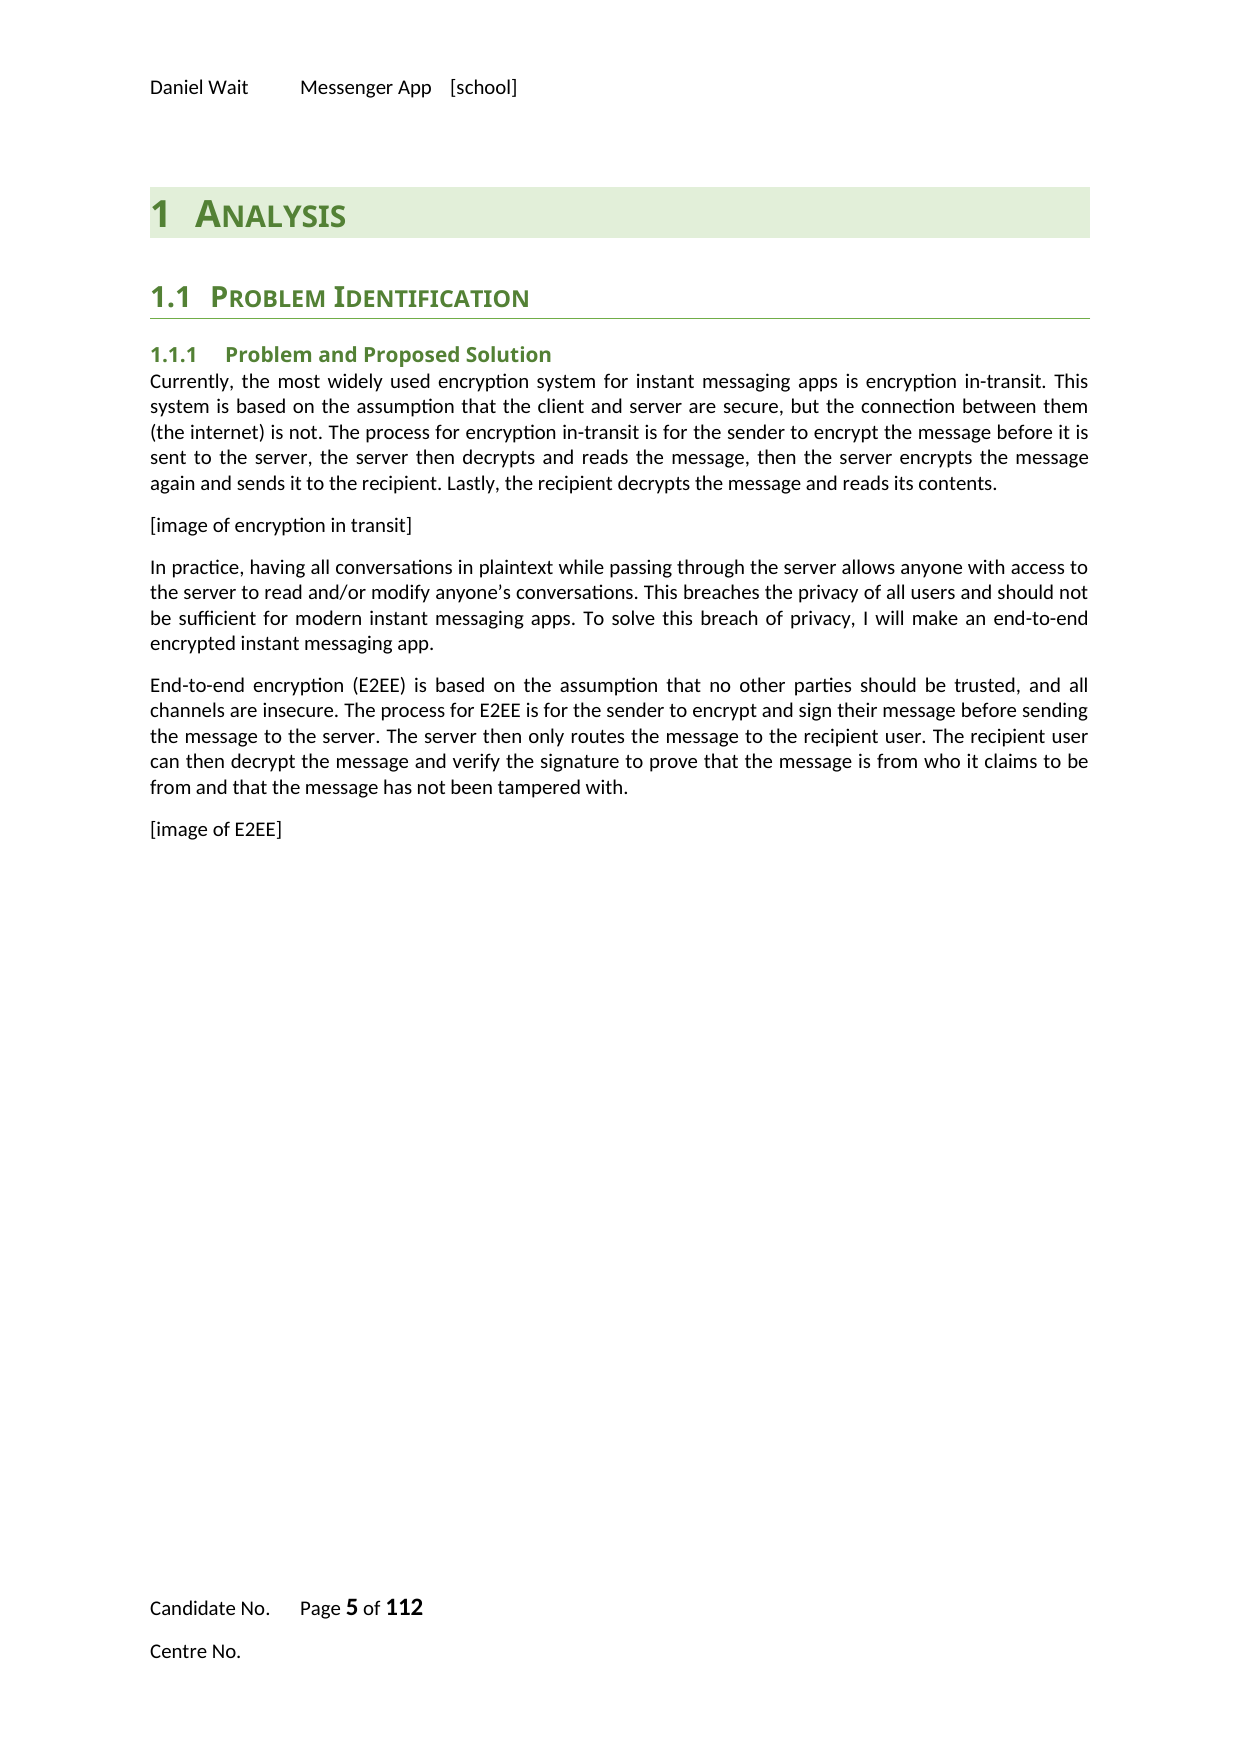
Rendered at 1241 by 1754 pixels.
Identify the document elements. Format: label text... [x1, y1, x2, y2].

text [image of E2EE] [150, 816, 1090, 841]
text [image of encryption in transit] [150, 512, 1090, 537]
text Currently, the most widely used encryption system for instant messaging apps is encryption in-transit. This system is based on the assumption that the client and server are secure, but the connection between them (the internet) is not. The process for encryption in-transit is for the sender to encrypt the message before it is sent to the server, the server then decrypts and reads the message, then the server encrypts the message again and sends it to the recipient. Lastly, the recipient decrypts the message and reads its contents. [150, 368, 1090, 495]
subtitle Problem and Proposed Solution [150, 340, 1090, 368]
text In practice, having all conversations in plaintext while passing through the server allows anyone with access to the server to read and/or modify anyone’s conversations. This breaches the privacy of all users and should not be sufficient for modern instant messaging apps. To solve this breach of privacy, I will make an end-to-end encrypted instant messaging app. [150, 554, 1090, 656]
subtitle Analysis [150, 187, 1090, 238]
text End-to-end encryption (E2EE) is based on the assumption that no other parties should be trusted, and all channels are insecure. The process for E2EE is for the sender to encrypt and sign their message before sending the message to the server. The server then only routes the message to the recipient user. The recipient user can then decrypt the message and verify the signature to prove that the message is from who it claims to be from and that the message has not been tampered with. [150, 672, 1090, 799]
subtitle Problem Identification [150, 276, 1090, 318]
